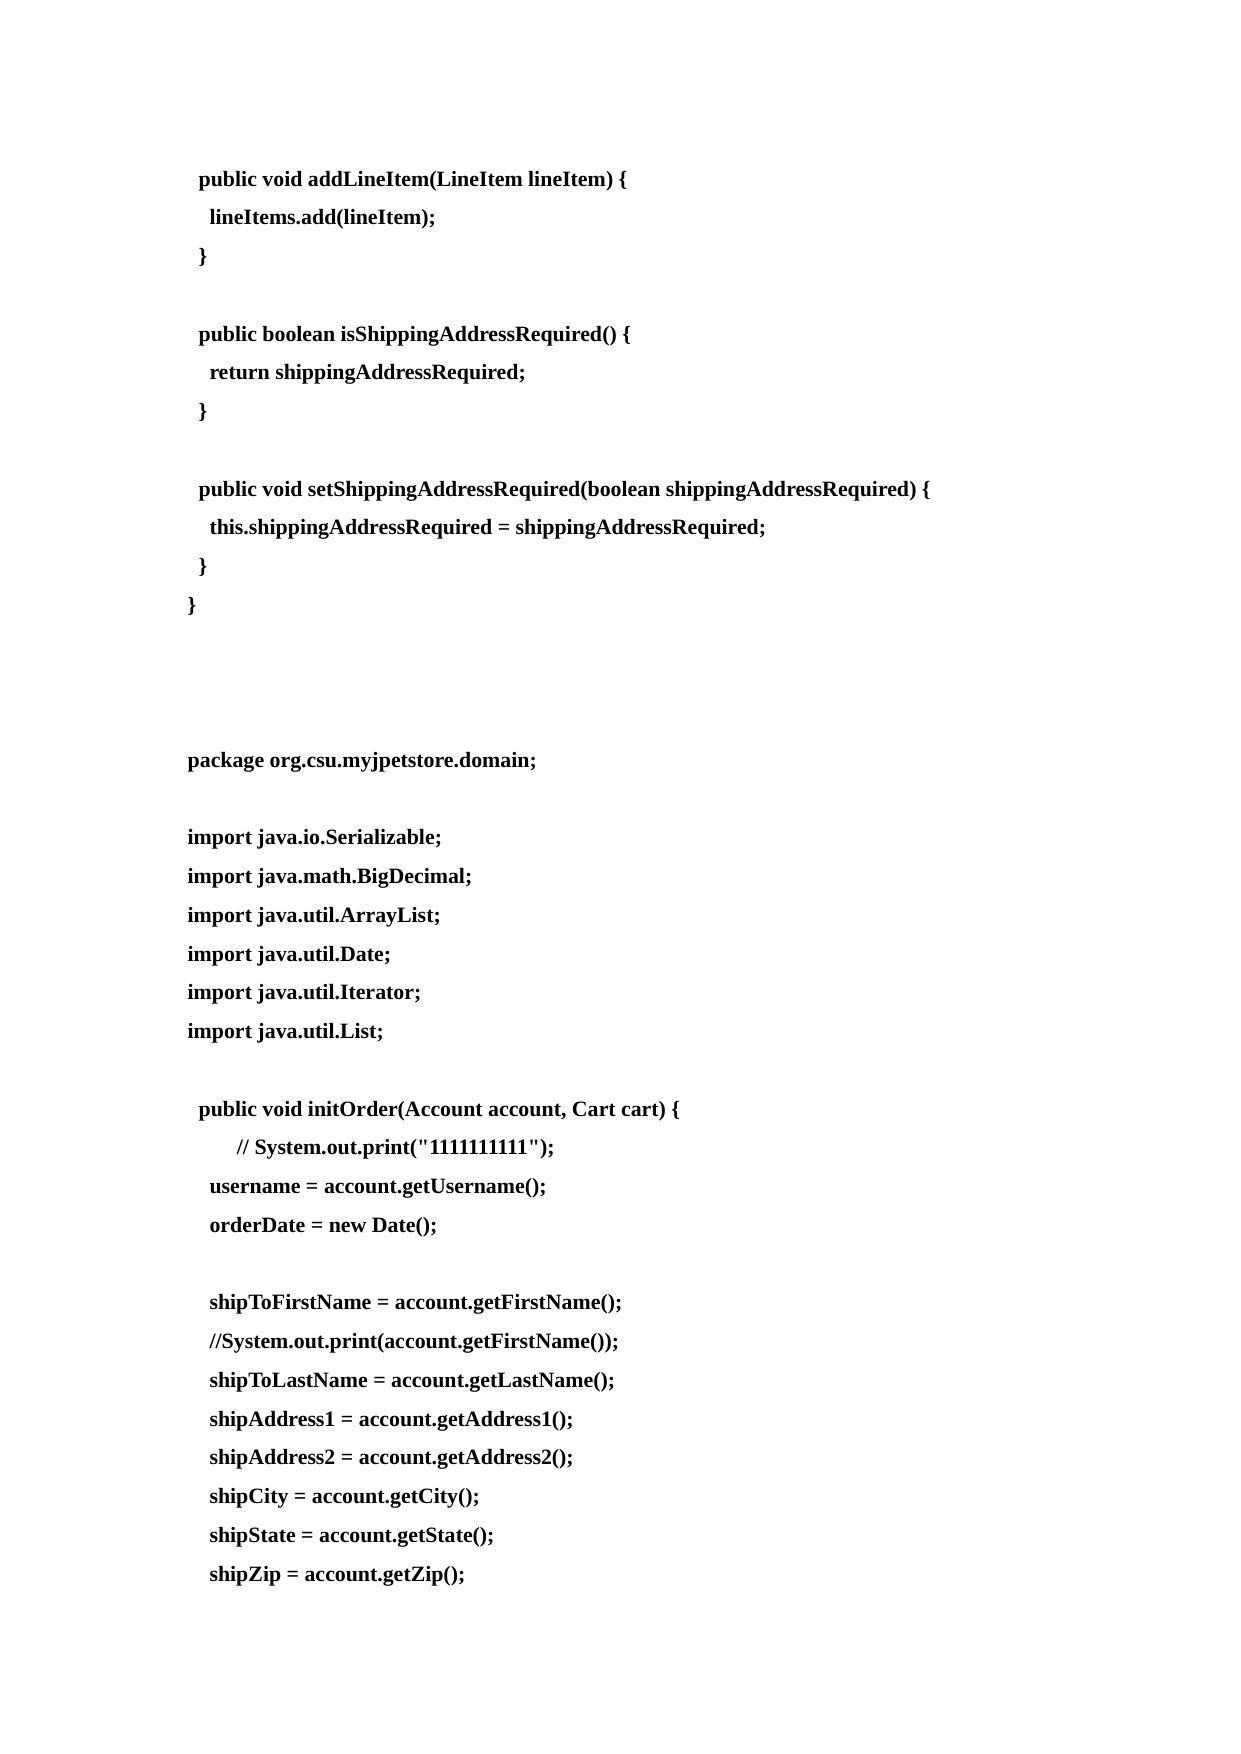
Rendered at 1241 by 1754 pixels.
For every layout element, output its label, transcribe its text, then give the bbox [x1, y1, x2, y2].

list shipState = account.getState(); [187, 1518, 1053, 1551]
list } [187, 394, 1053, 427]
list import java.util.Iterator; [187, 976, 1053, 1008]
list import java.util.ArrayList; [187, 898, 1053, 931]
list orderDate = new Date(); [187, 1208, 1053, 1241]
list import java.util.List; [187, 1014, 1053, 1047]
list shipAddress2 = account.getAddress2(); [187, 1441, 1053, 1473]
list package org.csu.myjpetstore.domain; [187, 743, 1053, 776]
list import java.io.Serializable; [187, 821, 1053, 853]
list username = account.getUsername(); [187, 1169, 1053, 1202]
list shipCity = account.getCity(); [187, 1479, 1053, 1512]
list import java.math.BigDecimal; [187, 859, 1053, 892]
list public void initOrder(Account account, Cart cart) { [187, 1092, 1053, 1124]
list lineItems.add(lineItem); [187, 201, 1053, 233]
list shipZip = account.getZip(); [187, 1557, 1053, 1589]
list // System.out.print("1111111111"); [187, 1131, 1053, 1163]
list shipToLastName = account.getLastName(); [187, 1363, 1053, 1396]
list public void addLineItem(LineItem lineItem) { [187, 162, 1053, 194]
list public boolean isShippingAddressRequired() { [187, 317, 1053, 349]
list shipAddress1 = account.getAddress1(); [187, 1402, 1053, 1434]
list } [187, 588, 1053, 621]
list return shippingAddressRequired; [187, 356, 1053, 388]
list } [187, 239, 1053, 272]
list this.shippingAddressRequired = shippingAddressRequired; [187, 511, 1053, 543]
list shipToFirstName = account.getFirstName(); [187, 1286, 1053, 1318]
list import java.util.Date; [187, 937, 1053, 969]
list //System.out.print(account.getFirstName()); [187, 1324, 1053, 1357]
list public void setShippingAddressRequired(boolean shippingAddressRequired) { [187, 472, 1053, 504]
list } [187, 549, 1053, 582]
